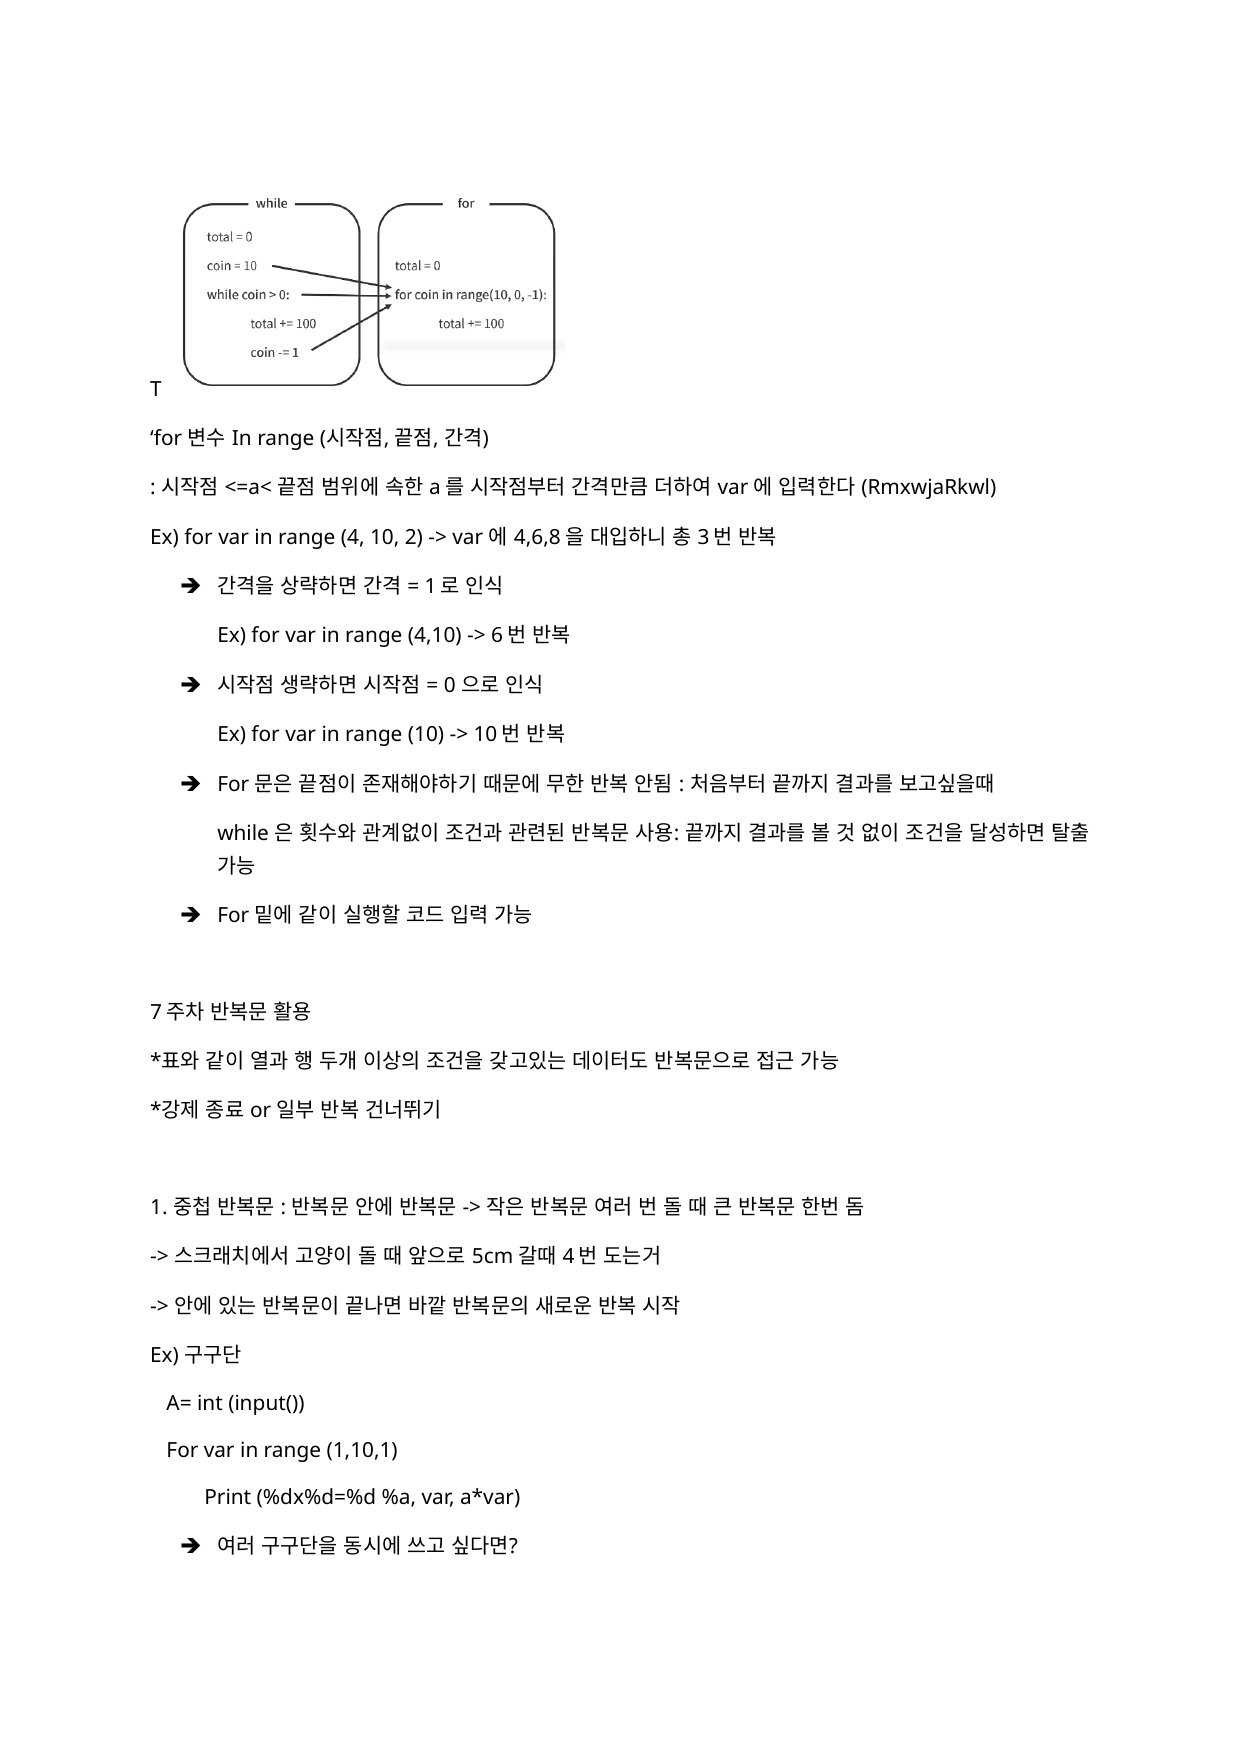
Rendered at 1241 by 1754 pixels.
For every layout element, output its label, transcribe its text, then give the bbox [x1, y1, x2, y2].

list Ex) for var in range (4,10) -> 6번 반복 [217, 619, 1090, 649]
list 여러 구구단을 동시에 쓰고 싶다면? [179, 1530, 1090, 1560]
list For 밑에 같이 실행할 코드 입력 가능 [179, 898, 1090, 928]
text -> 안에 있는 반복문이 끝나면 바깥 반복문의 새로운 반복 시작 [150, 1289, 1090, 1319]
text *강제 종료 or 일부 반복 건너뛰기 [150, 1094, 1090, 1124]
picture [161, 177, 565, 397]
list 시작점 생략하면 시작점 = 0 으로 인식 [179, 668, 1090, 698]
text Ex) for var in range (4, 10, 2) -> var 에 4,6,8을 대입하니 총 3번 반복 [150, 520, 1090, 550]
text 7주차 반복문 활용 [150, 995, 1090, 1025]
text A= int (input()) [150, 1388, 1090, 1416]
text -> 스크래치에서 고양이 돌 때 앞으로 5cm 갈때 4번 도는거 [150, 1240, 1090, 1270]
text Ex) 구구단 [150, 1338, 1090, 1369]
list while 은 횟수와 관계없이 조건과 관련된 반복문 사용: 끝까지 결과를 볼 것 없이 조건을 달성하면 탈출 가능 [217, 816, 1090, 879]
text *표와 같이 열과 행 두개 이상의 조건을 갖고있는 데이터도 반복문으로 접근 가능 [150, 1044, 1090, 1074]
text For var in range (1,10,1) [150, 1435, 1090, 1463]
text ‘for 변수 In range (시작점, 끝점, 간격) [150, 421, 1090, 452]
list 간격을 상략하면 간격 = 1로 인식 [179, 569, 1090, 600]
list For 문은 끝점이 존재해야하기 때문에 무한 반복 안됨 : 처음부터 끝까지 결과를 보고싶을때 [179, 767, 1090, 797]
text : 시작점 <=a< 끝점 범위에 속한 a를 시작점부터 간격만큼 더하여 var 에 입력한다 (RmxwjaRkwl) [150, 471, 1090, 501]
text 1. 중첩 반복문 : 반복문 안에 반복문 -> 작은 반복문 여러 번 돌 때 큰 반복문 한번 돔 [150, 1190, 1090, 1221]
text Print (%dx%d=%d %a, var, a*var) [150, 1482, 1090, 1511]
list Ex) for var in range (10) -> 10번 반복 [217, 717, 1090, 748]
